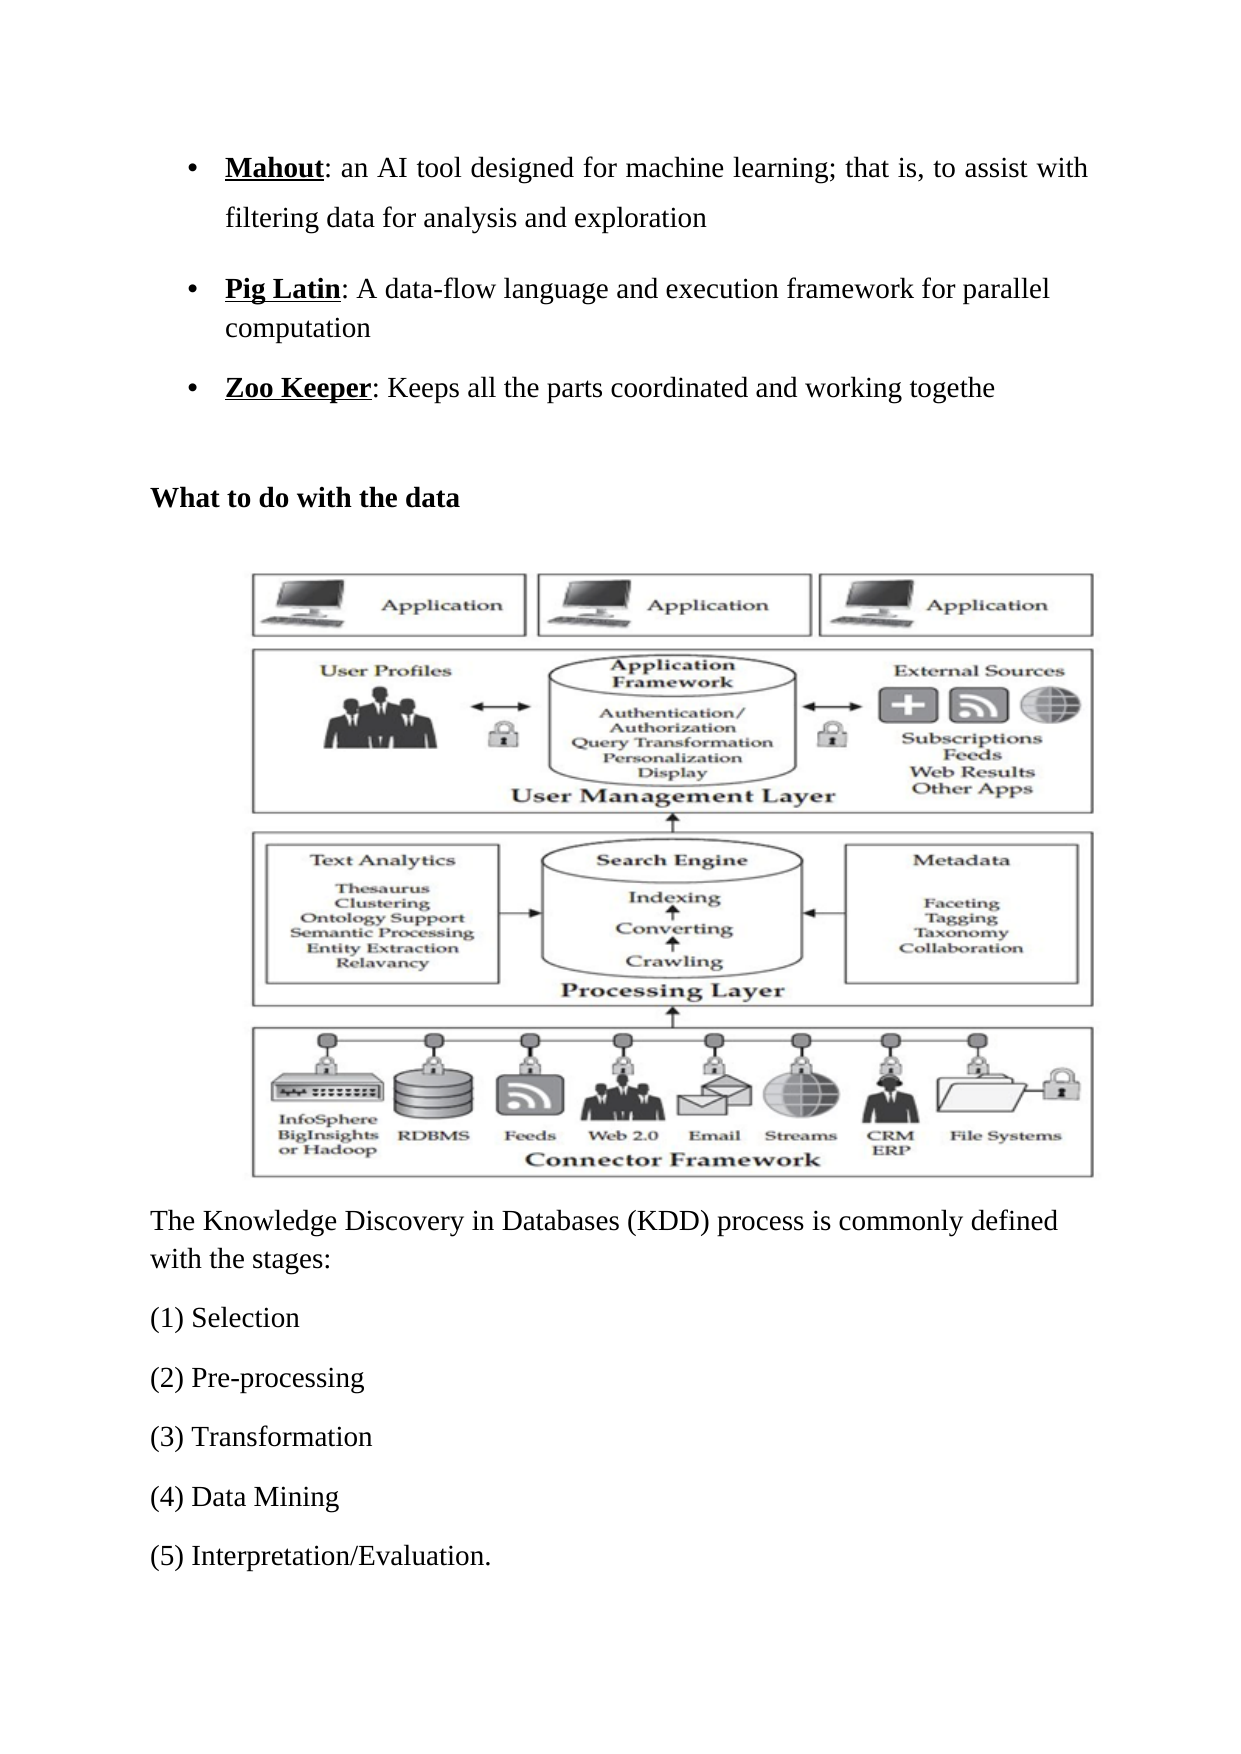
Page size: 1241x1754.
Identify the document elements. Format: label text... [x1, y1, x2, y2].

text (3) Transformation [150, 1419, 1090, 1453]
text (1) Selection [150, 1301, 1090, 1334]
list Pig Latin: A data-flow language and execution framework for parallel computation [187, 272, 1090, 344]
text The Knowledge Discovery in Databases (KDD) process is commonly defined with the stages: [150, 1203, 1090, 1275]
text (4) Data Mining [150, 1479, 1090, 1512]
picture [150, 534, 1125, 1182]
list Mahout: an AI tool designed for machine learning; that is, to assist with filtering data for analysis and exploration [187, 150, 1090, 234]
text What to do with the data [150, 480, 1090, 514]
list Zoo Keeper: Keeps all the parts coordinated and working togethe [187, 369, 1090, 403]
text (2) Pre-processing [150, 1360, 1090, 1393]
text (5) Interpretation/Evaluation. [150, 1538, 1090, 1572]
